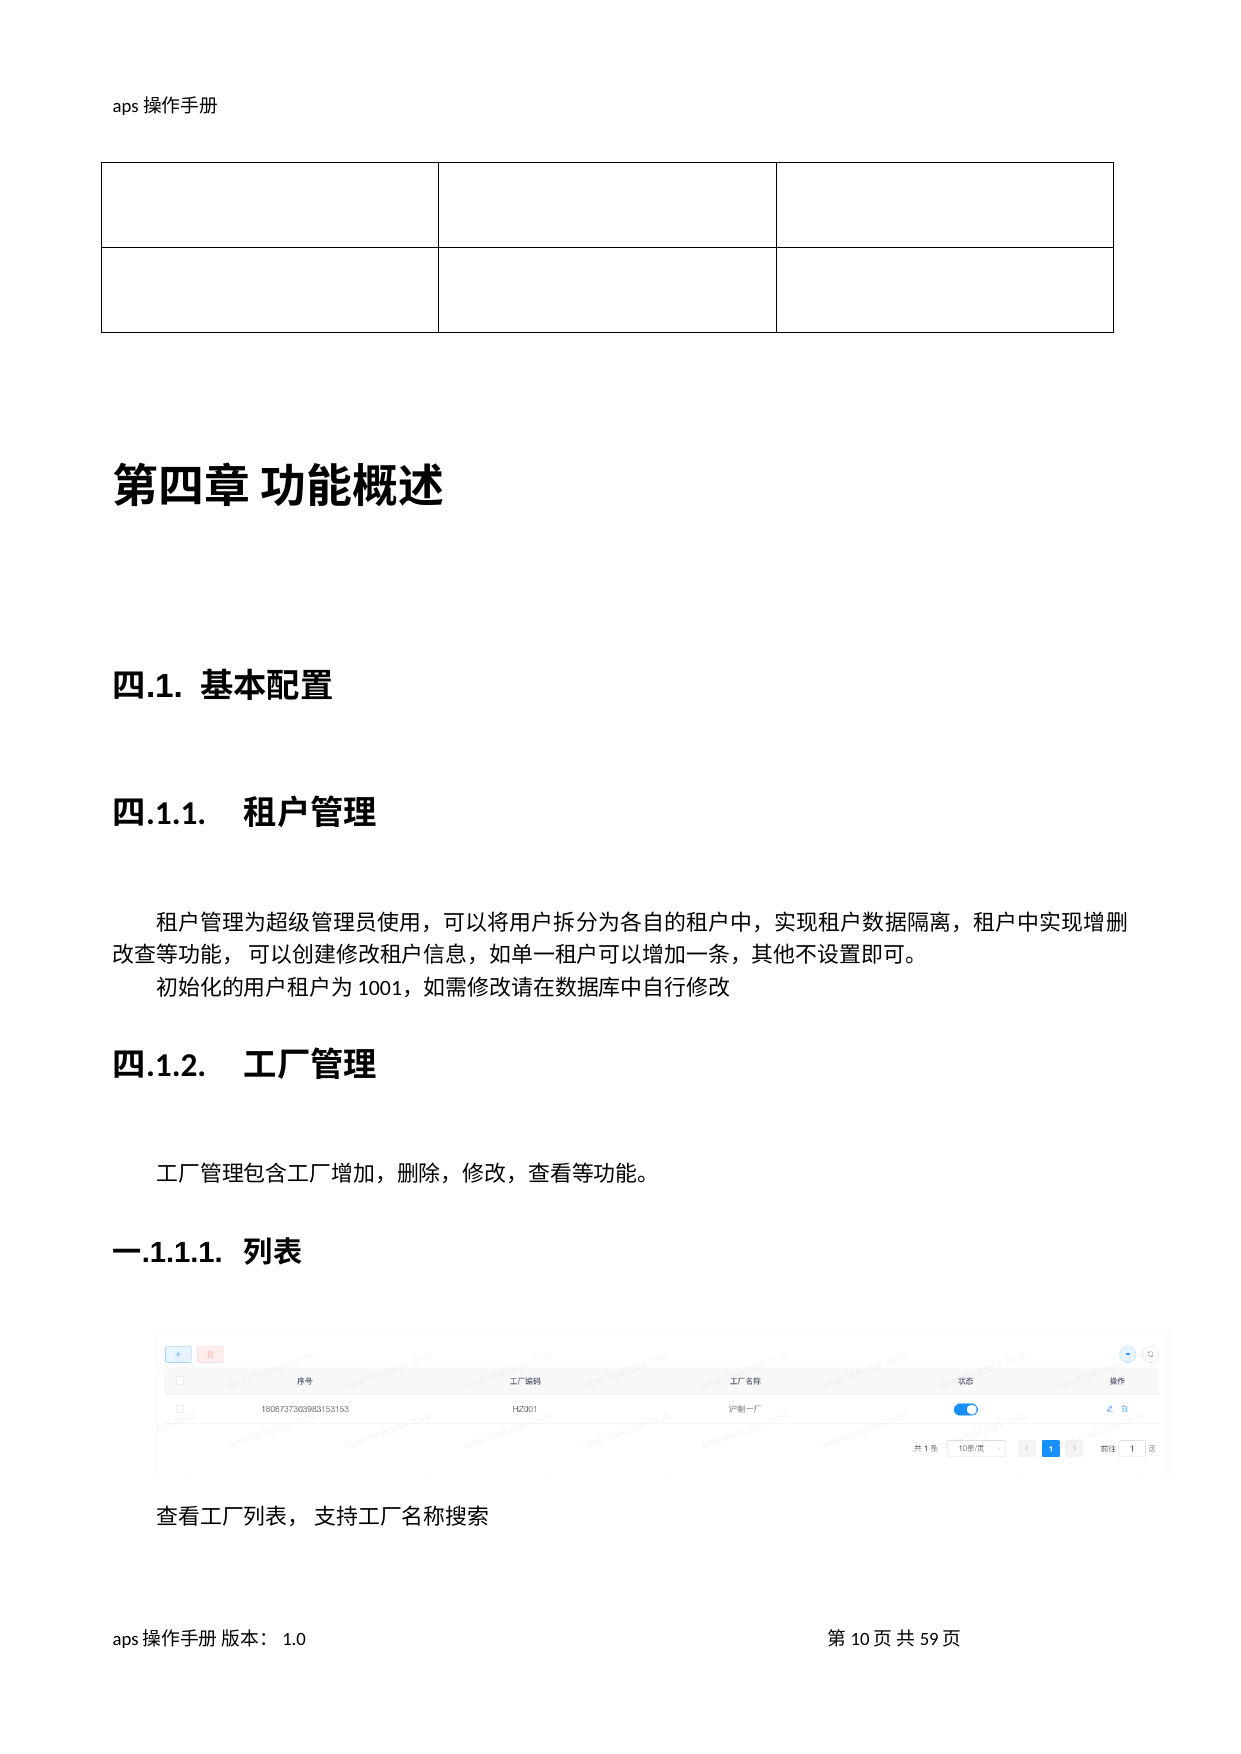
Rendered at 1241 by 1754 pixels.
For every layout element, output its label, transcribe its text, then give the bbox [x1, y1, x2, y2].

text 租户管理为超级管理员使用，可以将用户拆分为各自的租户中，实现租户数据隔离，租户中实现增删改查等功能， 可以创建修改租户信息，如单一租户可以增加一条，其他不设置即可。 [112, 912, 1128, 977]
table_cell [102, 163, 438, 247]
table_cell [777, 163, 1113, 247]
text 初始化的用户租户为1001，如需修改请在数据库中自行修改 [112, 977, 1128, 1009]
table_cell [777, 248, 1113, 332]
subtitle 租户管理 [112, 785, 1128, 850]
subtitle 列表 [112, 1225, 1128, 1290]
subtitle 基本配置 [112, 658, 1128, 723]
text 查看工厂列表， 支持工厂名称搜索 [112, 1506, 1128, 1538]
table_cell [102, 248, 438, 332]
subtitle 工厂管理 [112, 1036, 1128, 1101]
subtitle 功能概述 [112, 433, 1128, 531]
table_cell [439, 163, 776, 247]
picture [156, 1343, 1171, 1481]
text 工厂管理包含工厂增加，删除，修改，查看等功能。 [112, 1163, 1128, 1196]
table_cell [439, 248, 776, 332]
